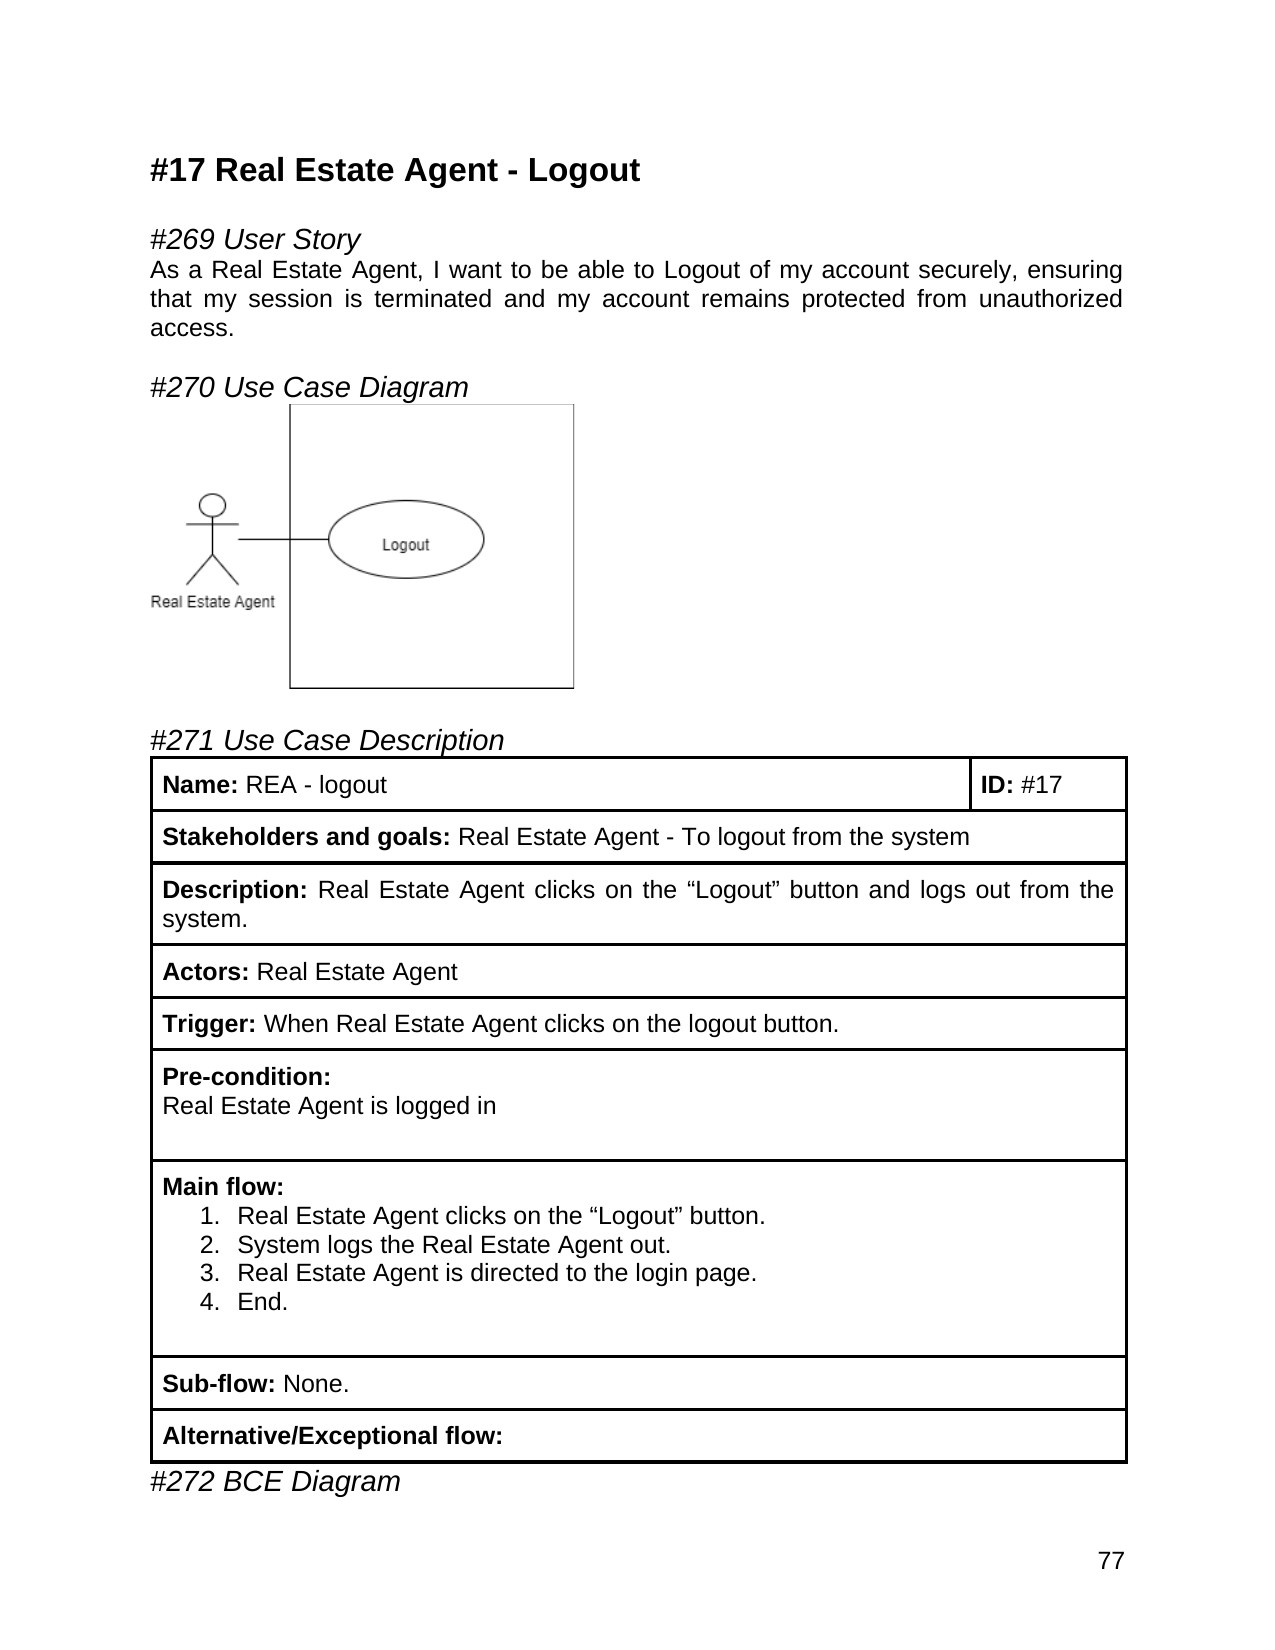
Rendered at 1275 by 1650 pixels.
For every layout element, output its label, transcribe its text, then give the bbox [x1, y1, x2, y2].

table_cell Alternative/Exceptional flow: [153, 1411, 1125, 1460]
text #269 User Story [150, 188, 1125, 256]
table_cell Stakeholders and goals: Real Estate Agent - To logout from the system [153, 812, 1125, 861]
table_cell Actors: Real Estate Agent [153, 946, 1125, 996]
table_cell Sub-flow: None. [153, 1358, 1125, 1408]
text As a Real Estate Agent, I want to be able to Logout of my account securely, ensuring that my session is terminated and my account remains protected from unauthorized access. [150, 256, 1125, 342]
table_cell Pre-condition: Real Estate Agent is logged in [153, 1051, 1125, 1158]
table_header ID: #17 [972, 759, 1125, 809]
table_cell Trigger: When Real Estate Agent clicks on the logout button. [153, 999, 1125, 1048]
text #271 Use Case Description [150, 722, 1125, 756]
table_cell Main flow: Real Estate Agent clicks on the “Logout” button. System logs the Real Estate Agent out. Real Estate Agent is directed to the login page. End. [153, 1162, 1125, 1355]
table_header Name: REA - logout [153, 759, 969, 809]
table_cell Description: Real Estate Agent clicks on the “Logout” button and logs out from the system. [153, 865, 1125, 943]
subtitle #17 Real Estate Agent - Logout [150, 150, 1125, 188]
picture [150, 404, 575, 689]
text #270 Use Case Diagram [150, 371, 1125, 404]
text #272 BCE Diagram [150, 1464, 1125, 1497]
